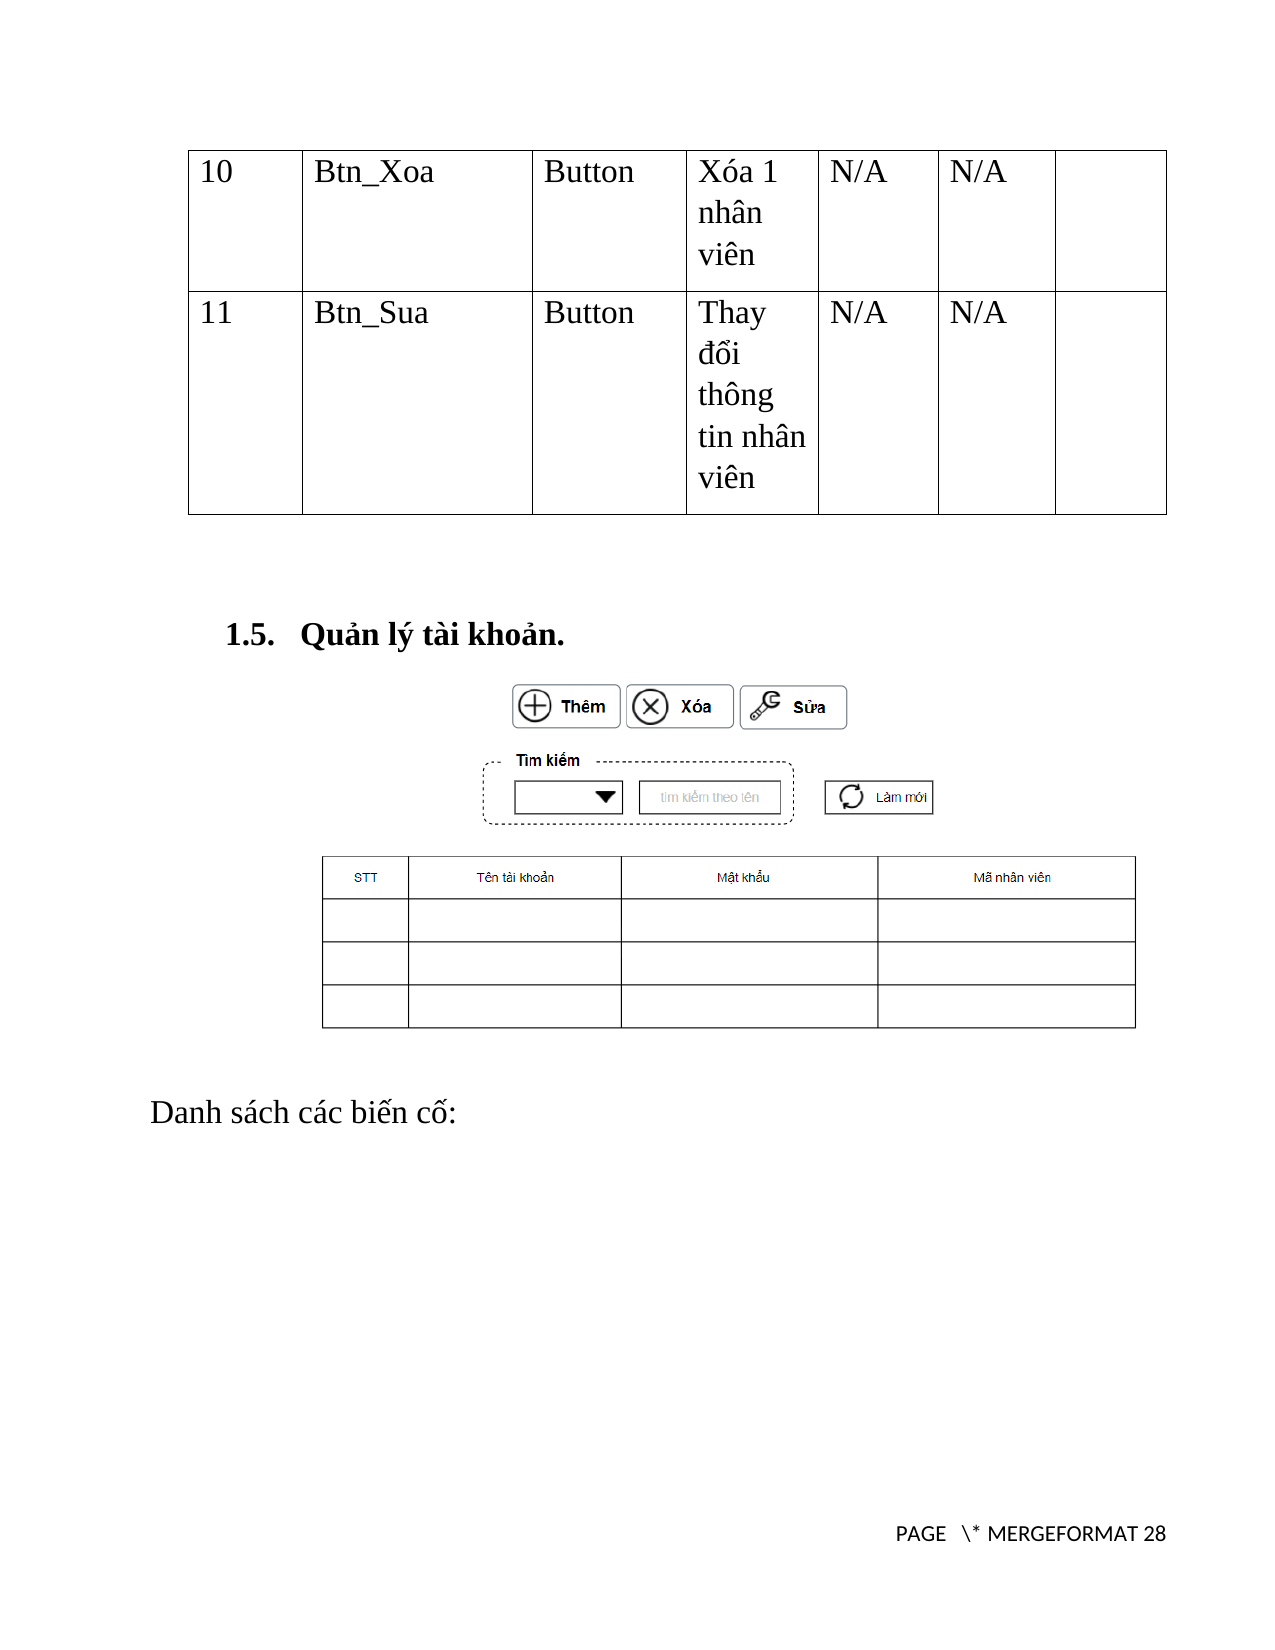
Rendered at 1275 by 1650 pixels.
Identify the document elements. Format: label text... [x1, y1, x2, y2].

list Quản lý tài khoản. [225, 614, 1167, 653]
table_cell [1056, 292, 1166, 514]
table_cell Btn_Sua [303, 292, 532, 514]
picture [300, 671, 1165, 1063]
table_cell Xóa 1 nhân viên [687, 151, 818, 291]
table_cell N/A [939, 151, 1055, 291]
text Danh sách các biến cố: [150, 1093, 1167, 1131]
table_cell N/A [819, 151, 938, 291]
table_cell N/A [939, 292, 1055, 514]
table_cell 10 [189, 151, 302, 291]
table_cell N/A [819, 292, 938, 514]
table_cell 11 [189, 292, 302, 514]
table_cell Button [533, 151, 686, 291]
table_cell Btn_Xoa [303, 151, 532, 291]
table_cell [1056, 151, 1166, 291]
table_cell Button [533, 292, 686, 514]
table_cell Thay đổi thông tin nhân viên [687, 292, 818, 514]
